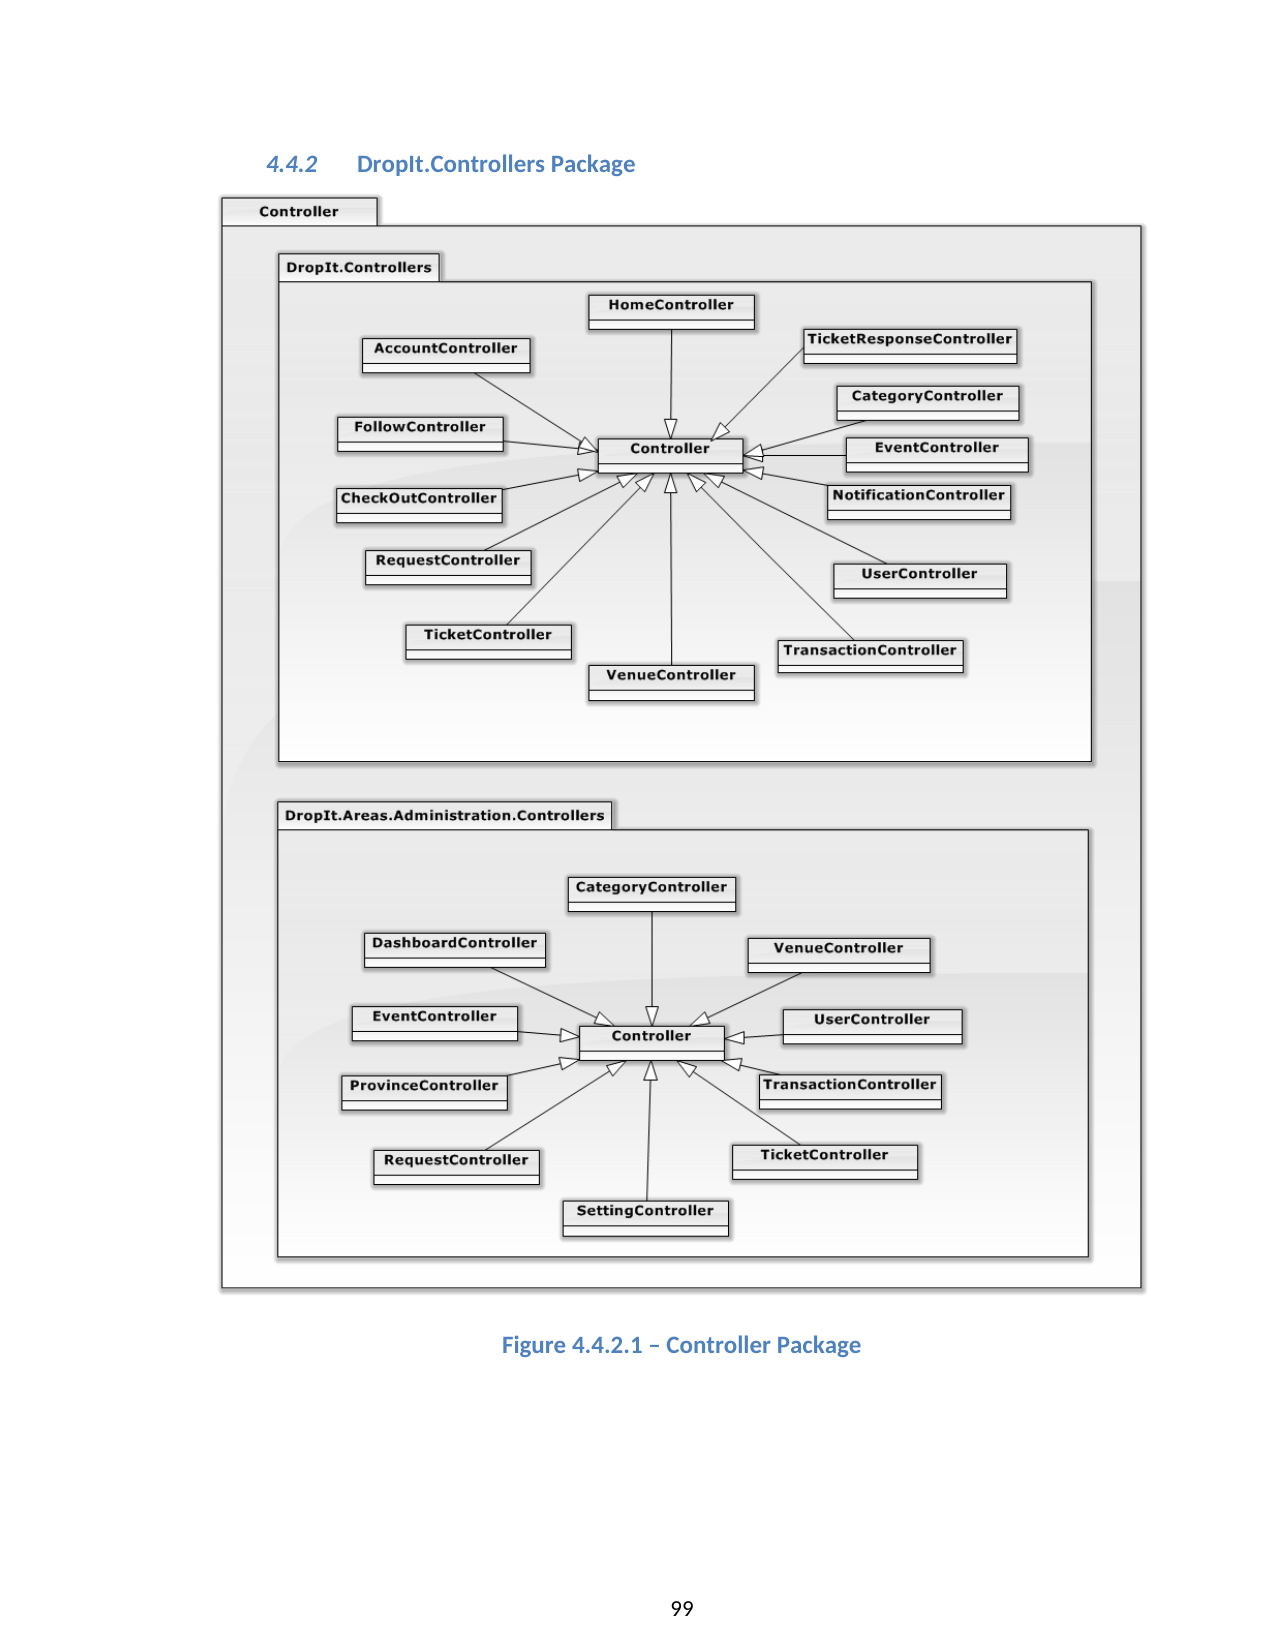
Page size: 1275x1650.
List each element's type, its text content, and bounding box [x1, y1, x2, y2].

text Figure 4.4.2.1 – Controller Package [207, 1329, 1157, 1360]
subtitle DropIt.Controllers Package [266, 148, 1157, 178]
picture [206, 182, 1157, 1305]
